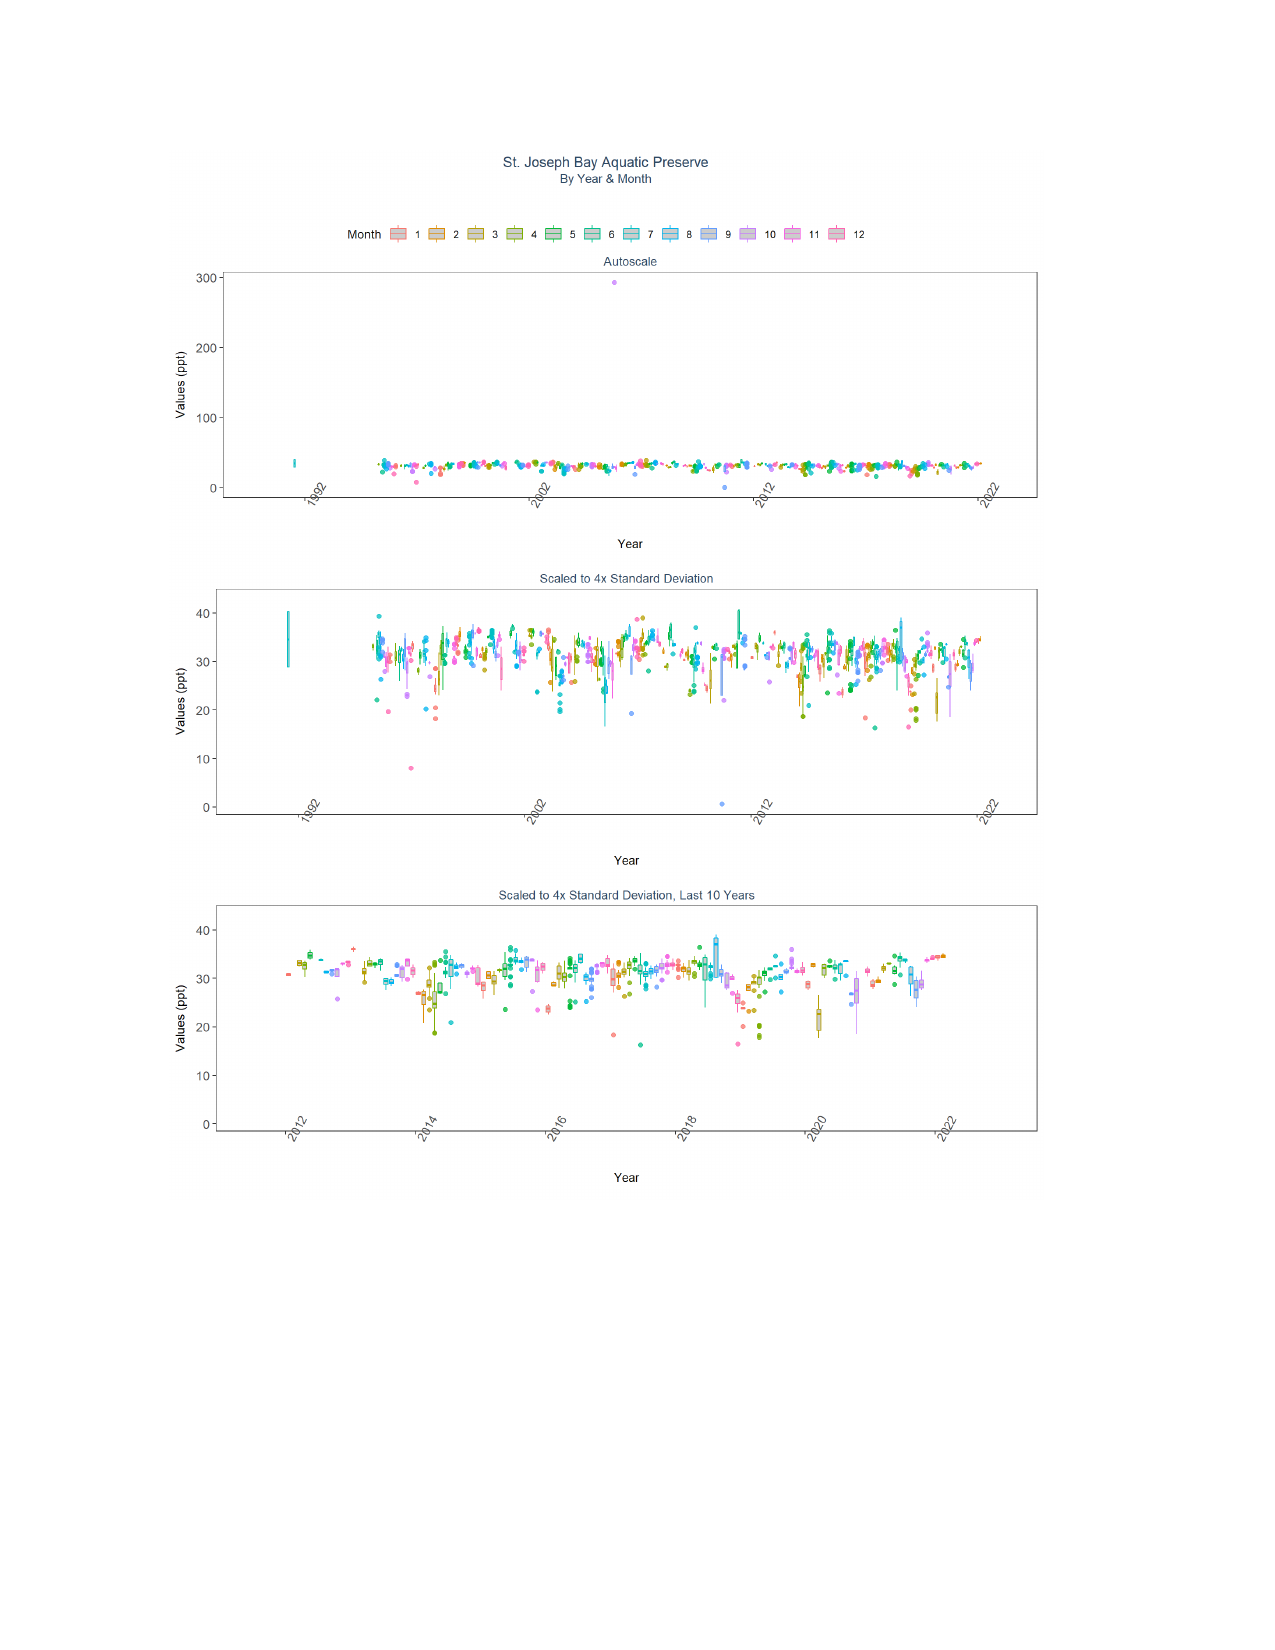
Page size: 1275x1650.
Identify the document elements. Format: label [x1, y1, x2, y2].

picture [168, 150, 1044, 1200]
